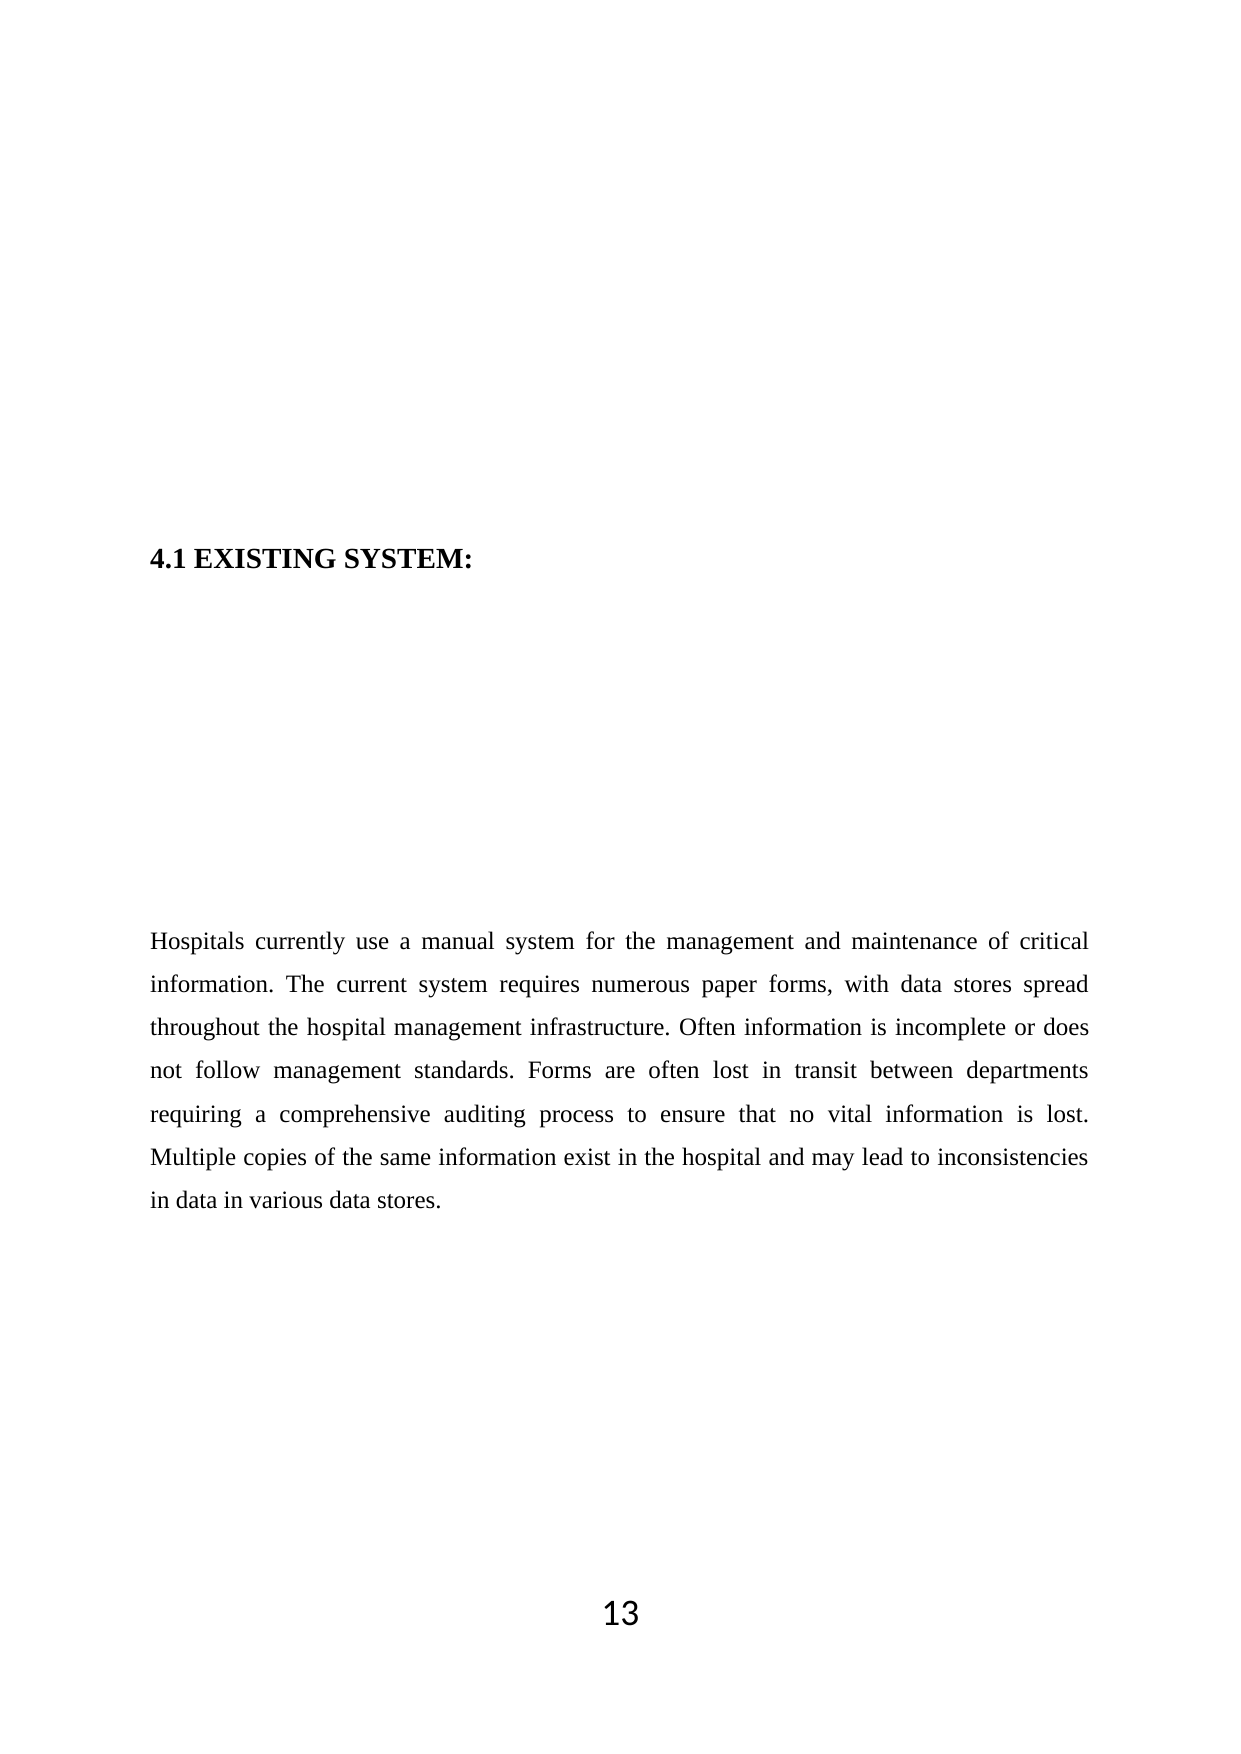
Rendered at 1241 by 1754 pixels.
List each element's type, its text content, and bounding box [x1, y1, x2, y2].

text Hospitals currently use a manual system for the management and maintenance of critical information. The current system requires numerous paper forms, with data stores spread throughout the hospital management infrastructure. Often information is incomplete or does not follow management standards. Forms are often lost in transit between departments requiring a comprehensive auditing process to ensure that no vital information is lost. Multiple copies of the same information exist in the hospital and may lead to inconsistencies in data in various data stores. [150, 926, 1090, 1214]
text 4.1 EXISTING SYSTEM: [150, 542, 1090, 575]
